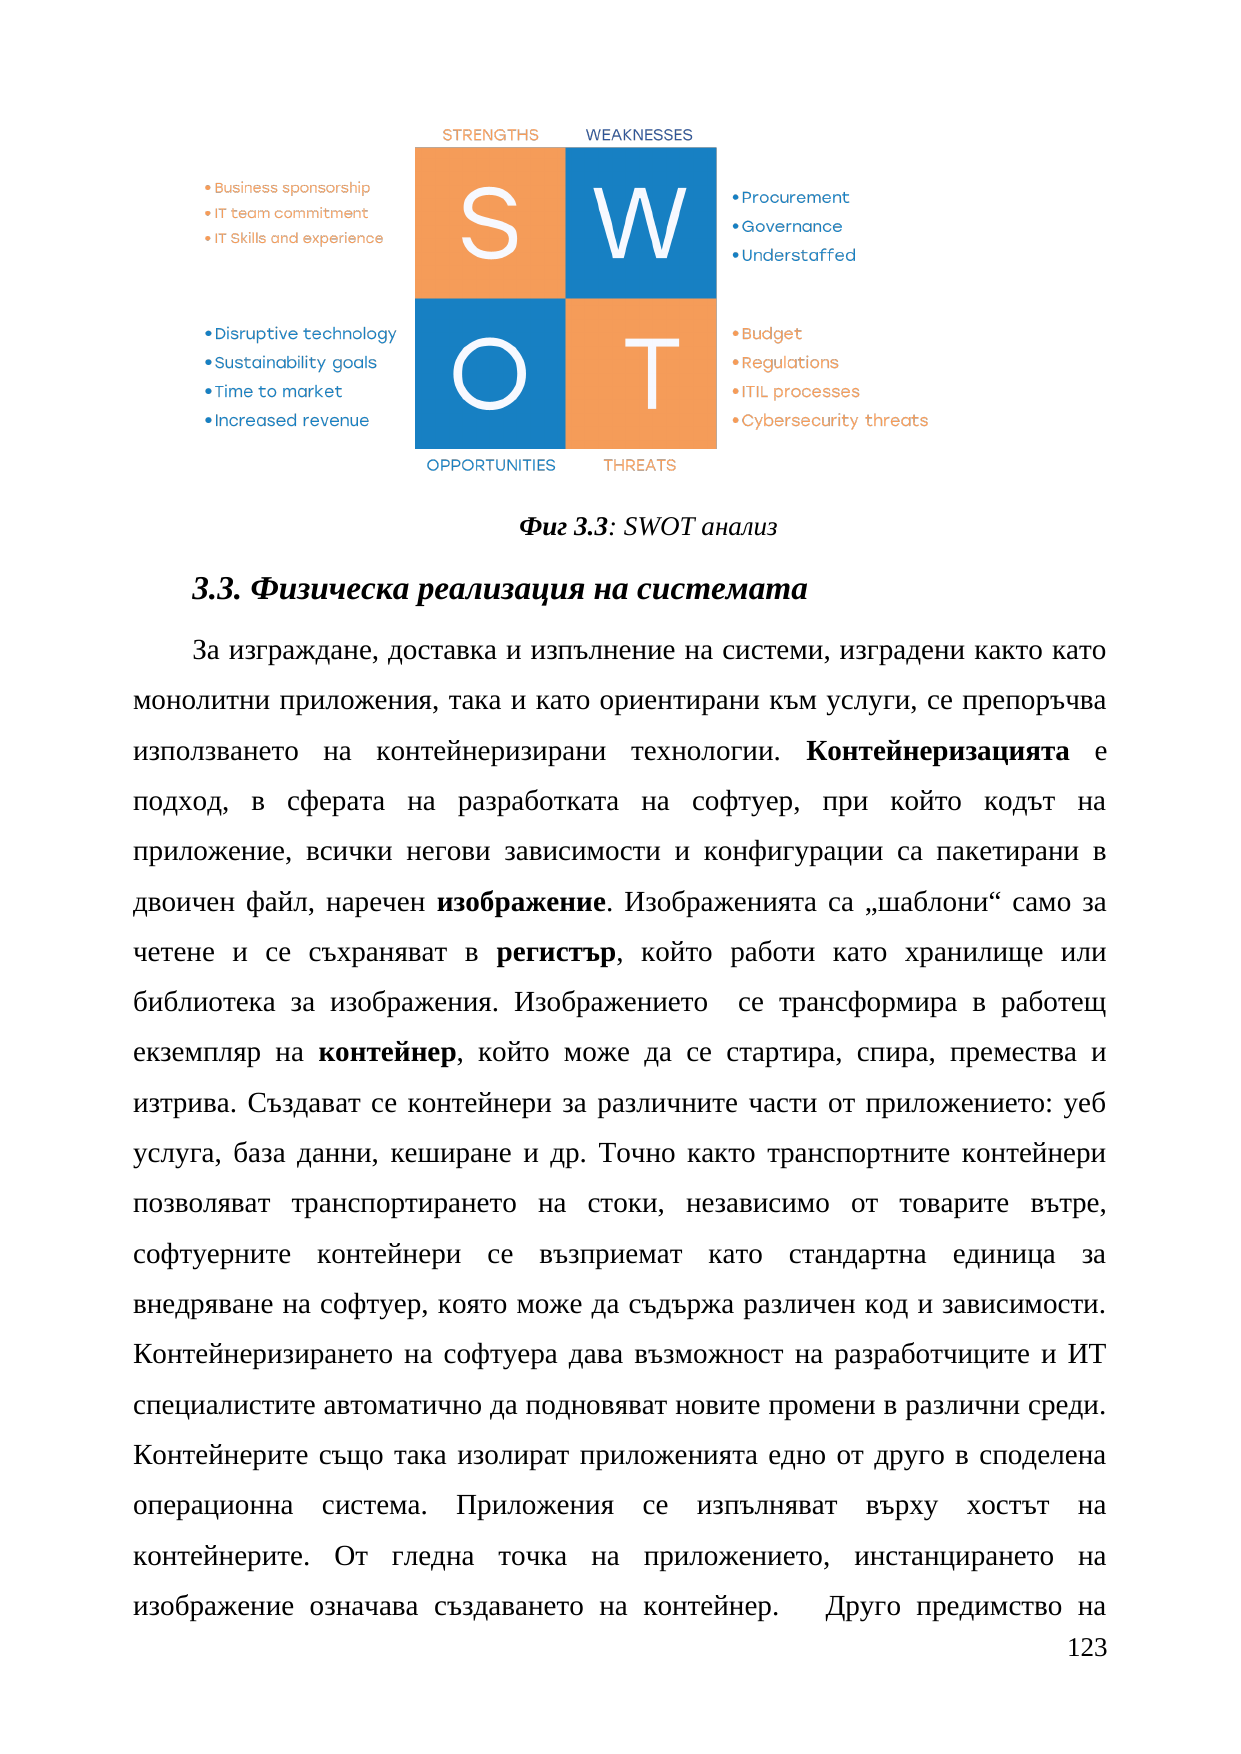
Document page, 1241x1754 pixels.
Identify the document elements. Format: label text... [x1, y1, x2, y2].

picture [192, 118, 938, 494]
text Фиг 3.3: SWOT анализ [133, 510, 1107, 542]
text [133, 632, 1107, 1622]
subtitle 3.3. Физическа реализация на системата [133, 568, 1107, 607]
